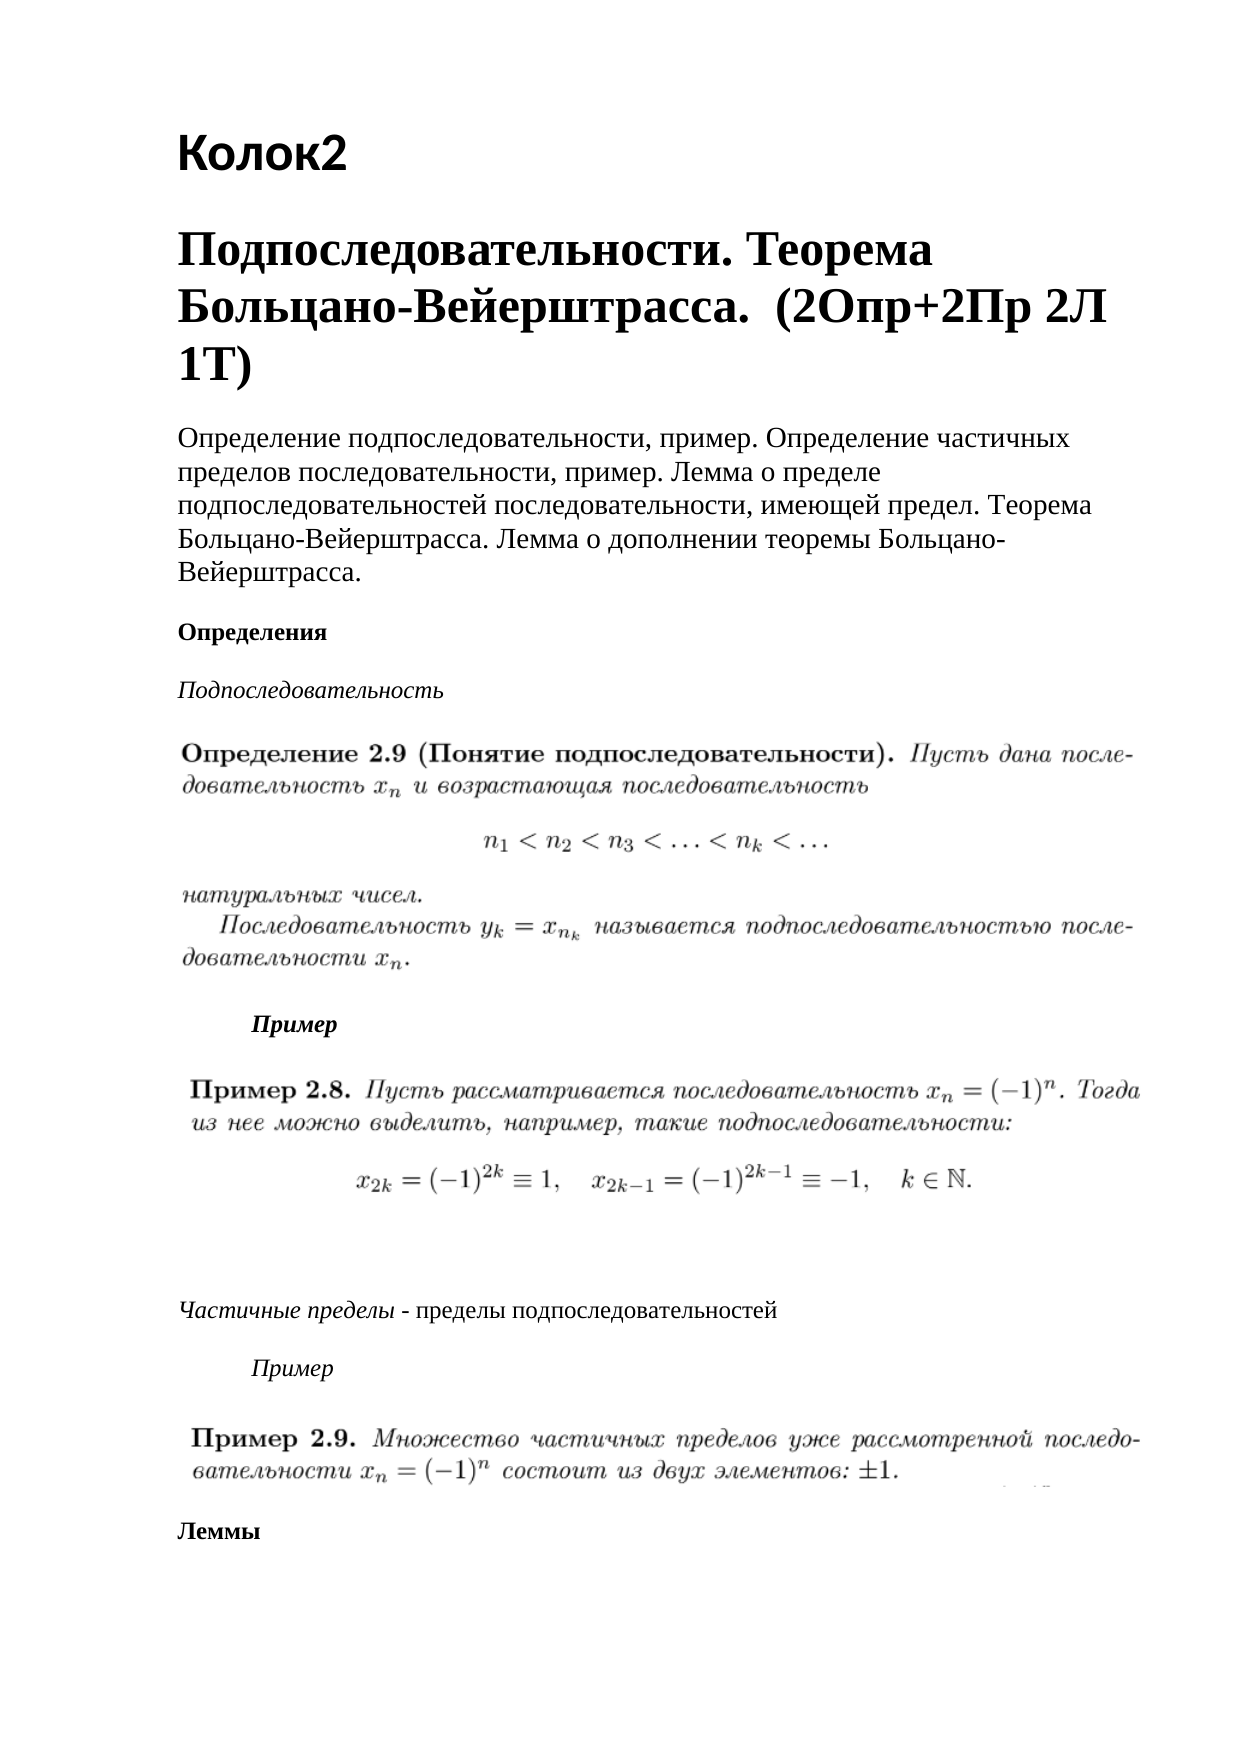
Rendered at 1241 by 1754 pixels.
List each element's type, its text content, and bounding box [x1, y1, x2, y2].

text Подпоследовательности. Теорема Больцано-Вейерштрасса. (2Опр+2Пр 2Л 1Т) [177, 219, 1152, 391]
text Колок2 [177, 118, 1152, 184]
picture [177, 733, 1152, 980]
text Частичные пределы - пределы подпоследовательностей [177, 1295, 1152, 1324]
picture [177, 1066, 1152, 1209]
text Пример [177, 1353, 1152, 1382]
text Определение подпоследовательности, пример. Определение частичных пределов последовательности, пример. Лемма о пределе подпоследовательностей последовательности, имеющей предел. Теорема Больцано-Вейерштрасса. Лемма о дополнении теоремы Больцано-Вейерштрасса. [177, 420, 1152, 588]
text Подпоследовательность [177, 675, 1152, 704]
text Определения [177, 617, 1152, 646]
picture [177, 1411, 1152, 1487]
text Леммы [177, 1516, 1152, 1544]
text Пример [177, 1009, 1152, 1037]
